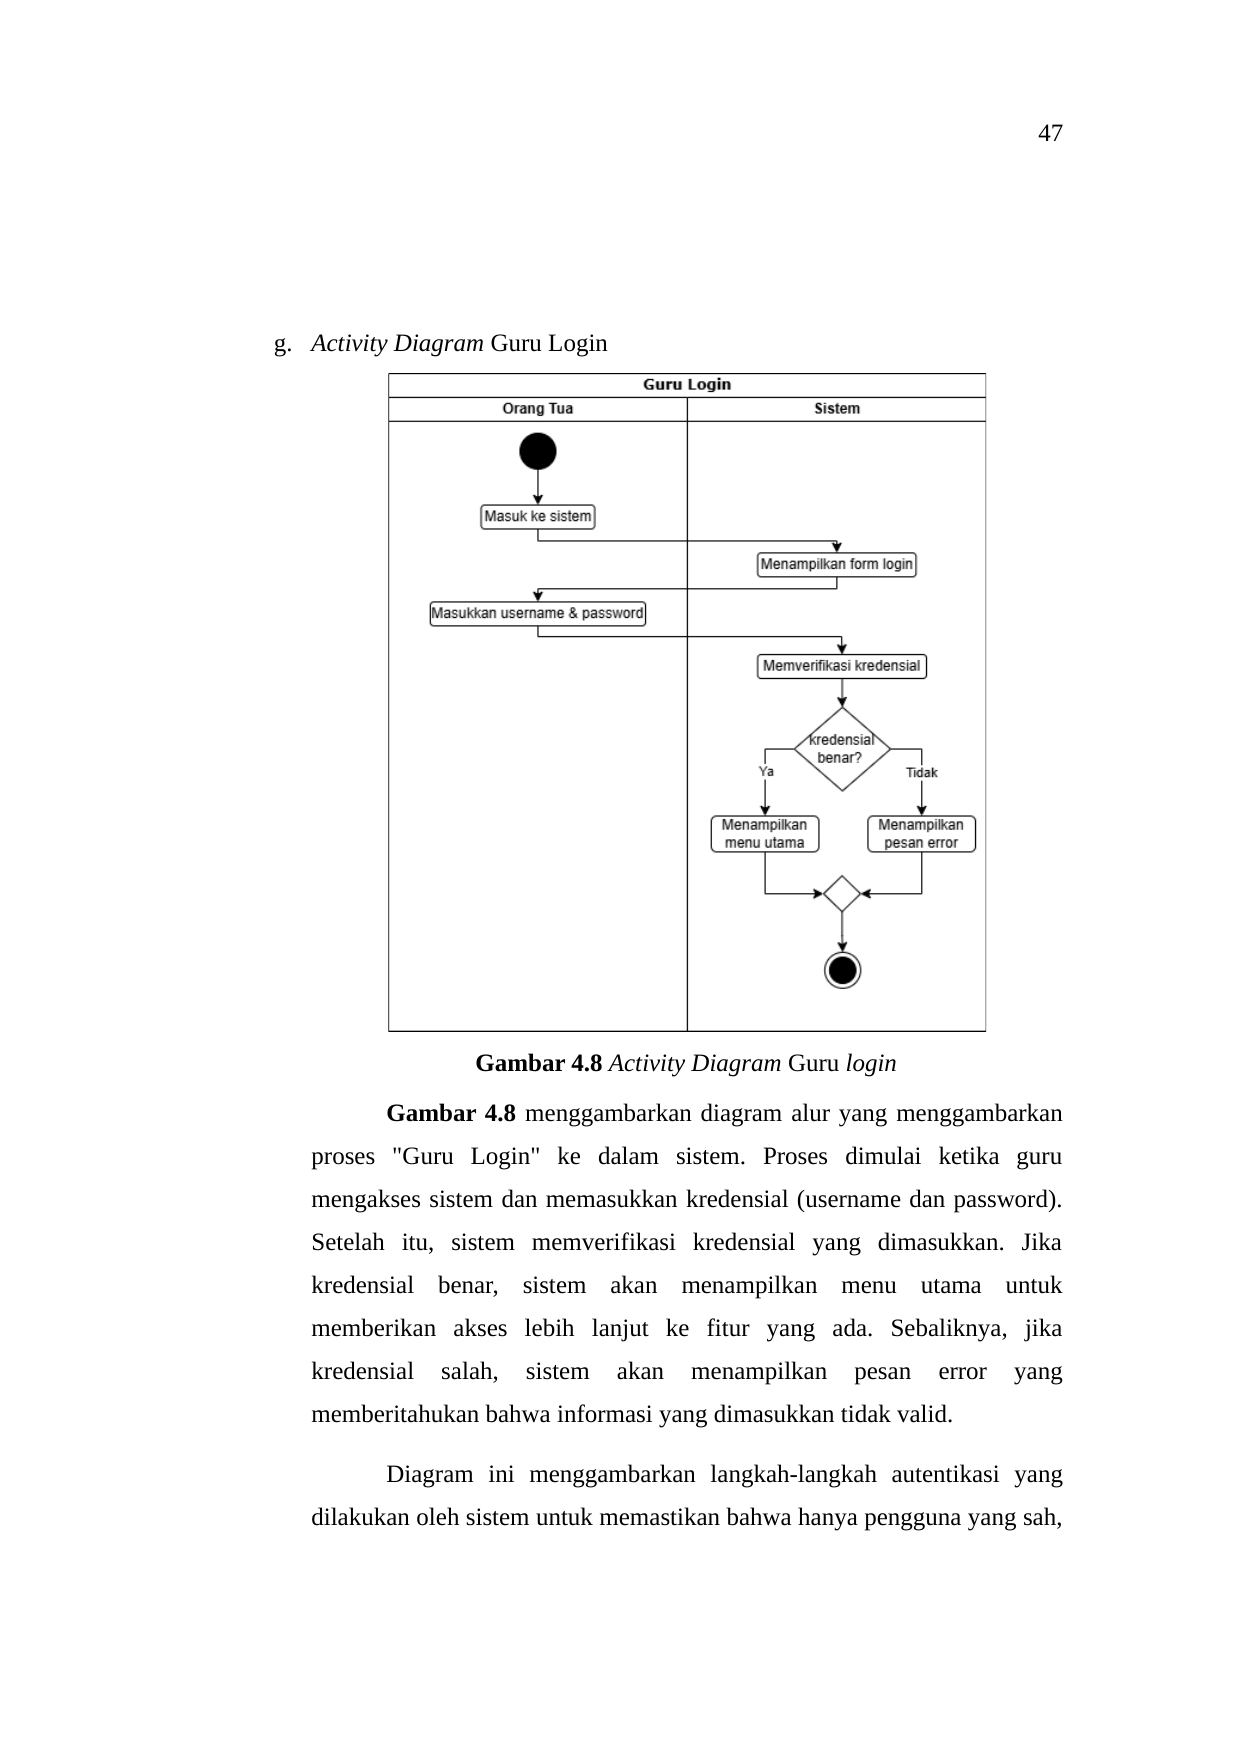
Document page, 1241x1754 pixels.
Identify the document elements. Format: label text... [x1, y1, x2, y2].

text Gambar 4.8 menggambarkan diagram alur yang menggambarkan proses "Guru Login" ke dalam sistem. Proses dimulai ketika guru mengakses sistem dan memasukkan kredensial (username dan password). Setelah itu, sistem memverifikasi kredensial yang dimasukkan. Jika kredensial benar, sistem akan menampilkan menu utama untuk memberikan akses lebih lanjut ke fitur yang ada. Sebaliknya, jika kredensial salah, sistem akan menampilkan pesan error yang memberitahukan bahwa informasi yang dimasukkan tidak valid. [311, 1098, 1063, 1428]
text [311, 1459, 1063, 1531]
list Activity Diagram Guru Login [274, 328, 1063, 357]
text Gambar 4.8 Activity Diagram Guru login [236, 1048, 1063, 1077]
picture [388, 373, 987, 1032]
